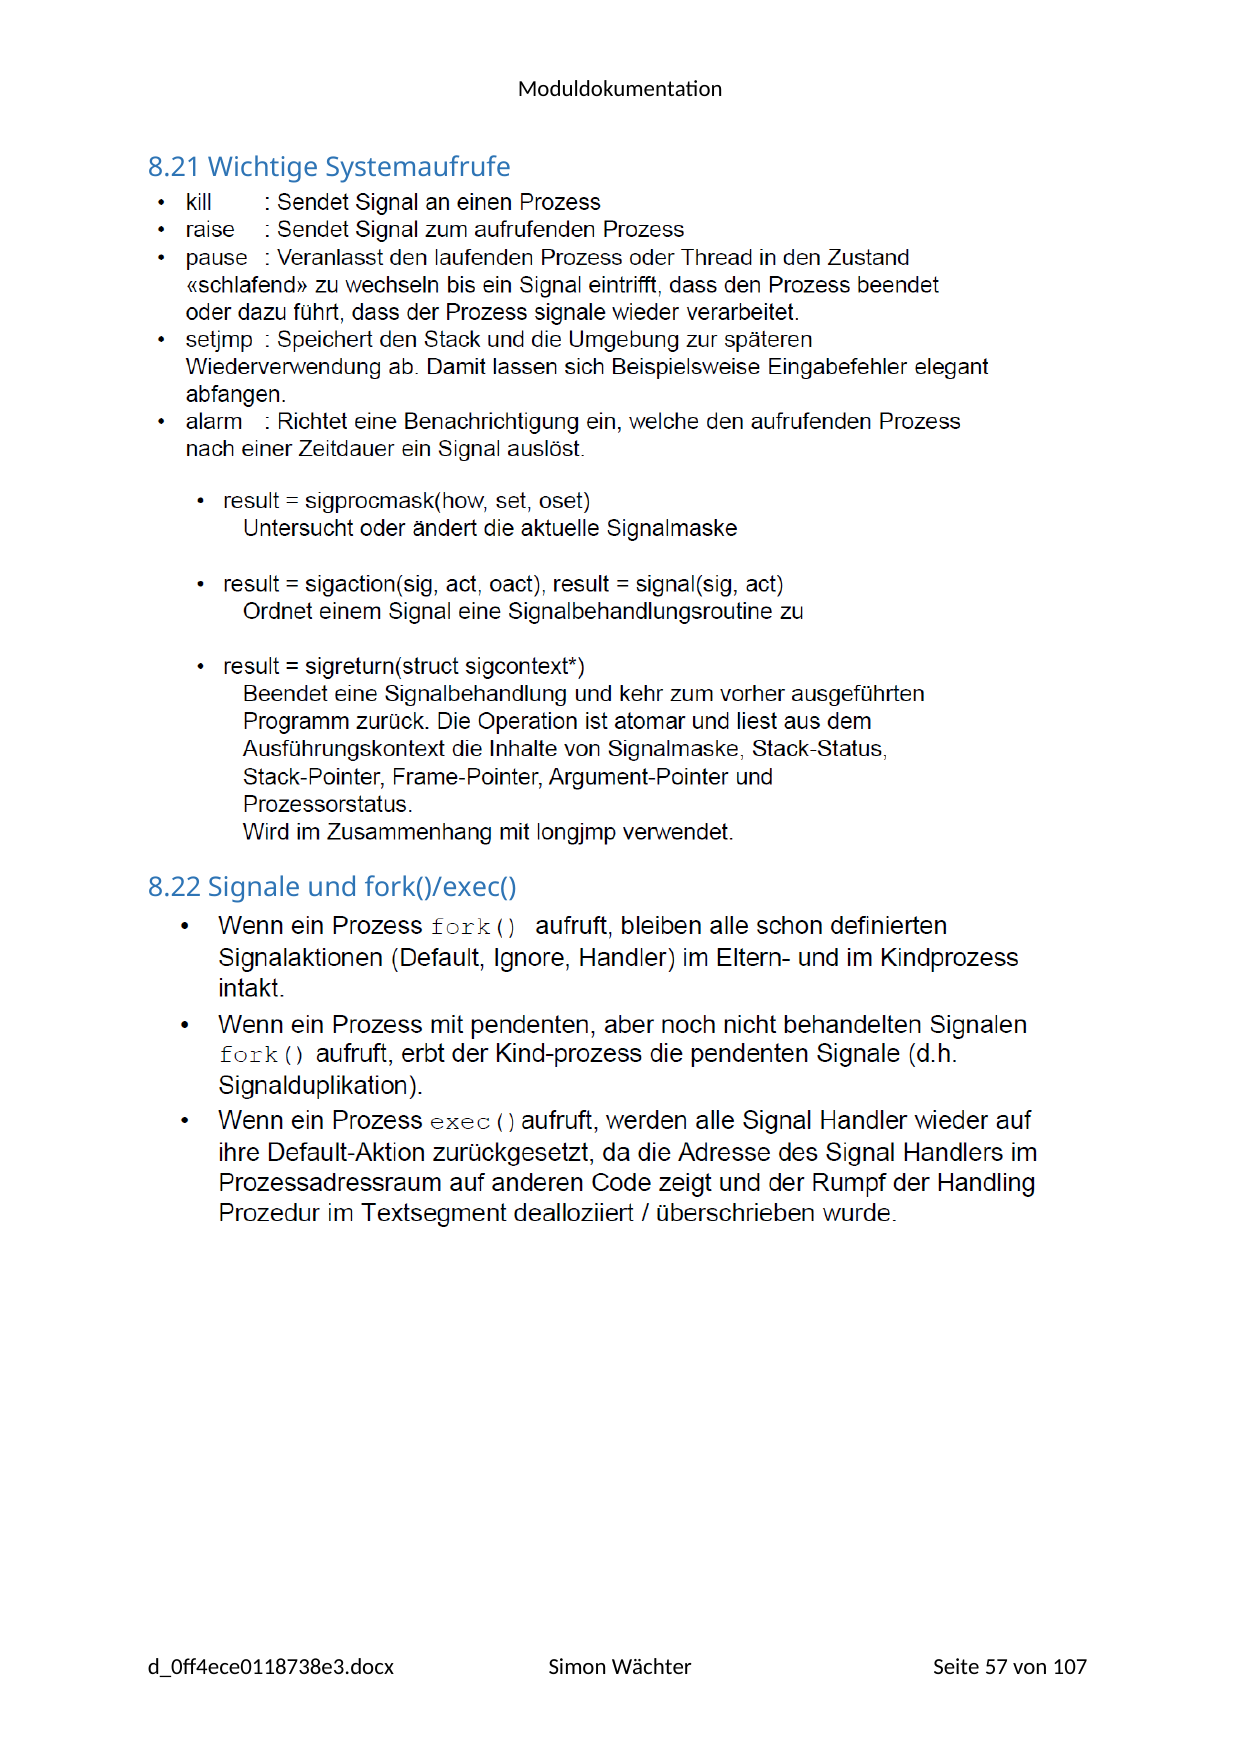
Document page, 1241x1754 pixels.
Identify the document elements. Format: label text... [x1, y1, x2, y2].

picture [147, 907, 1093, 1232]
subtitle Signale und fork()/exec() [148, 868, 1093, 905]
subtitle Wichtige Systemaufrufe [148, 148, 1093, 184]
picture [147, 187, 1002, 465]
picture [147, 483, 1004, 849]
